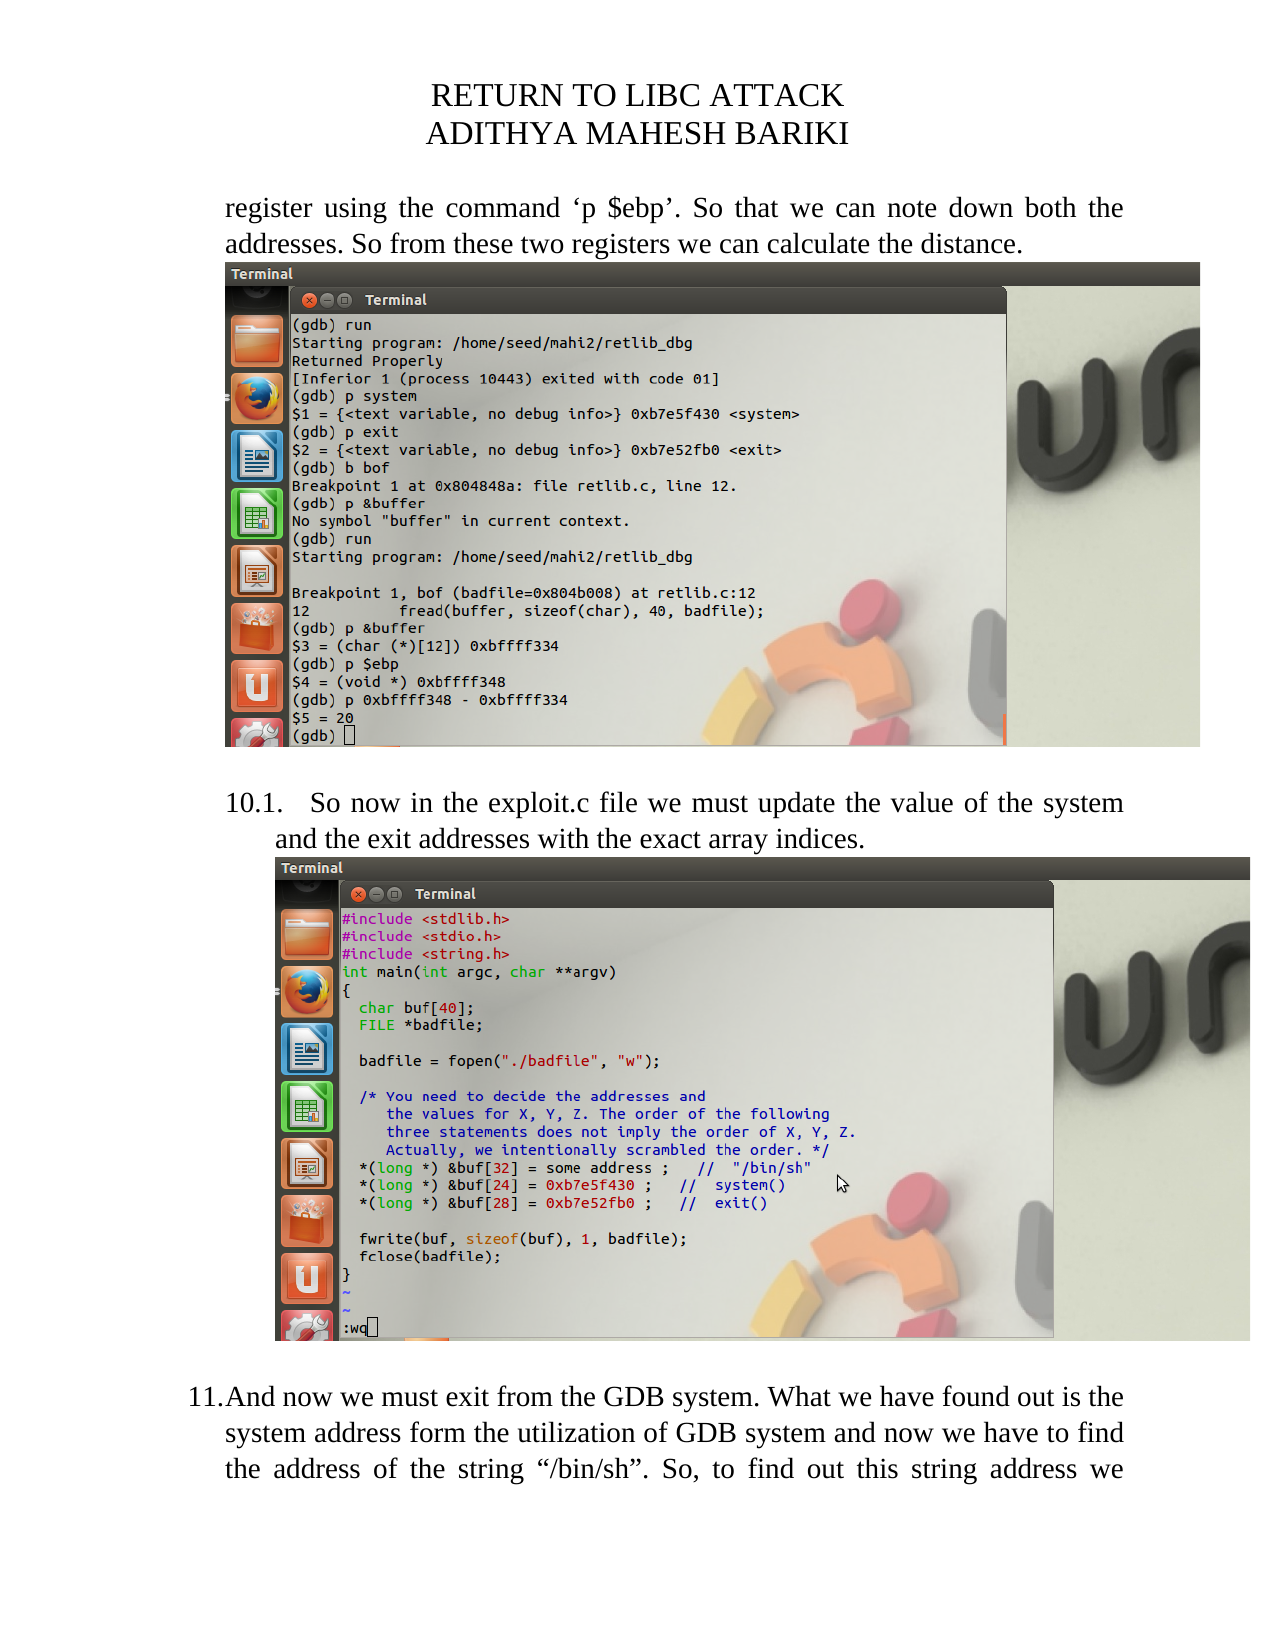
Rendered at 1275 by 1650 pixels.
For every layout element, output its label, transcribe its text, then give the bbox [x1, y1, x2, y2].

list So now in the exploit.c file we must update the value of the system and the exit addresses with the exact array indices. [225, 785, 1125, 854]
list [187, 1379, 1125, 1485]
picture [225, 262, 1200, 747]
picture [275, 857, 1250, 1341]
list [187, 190, 1125, 260]
